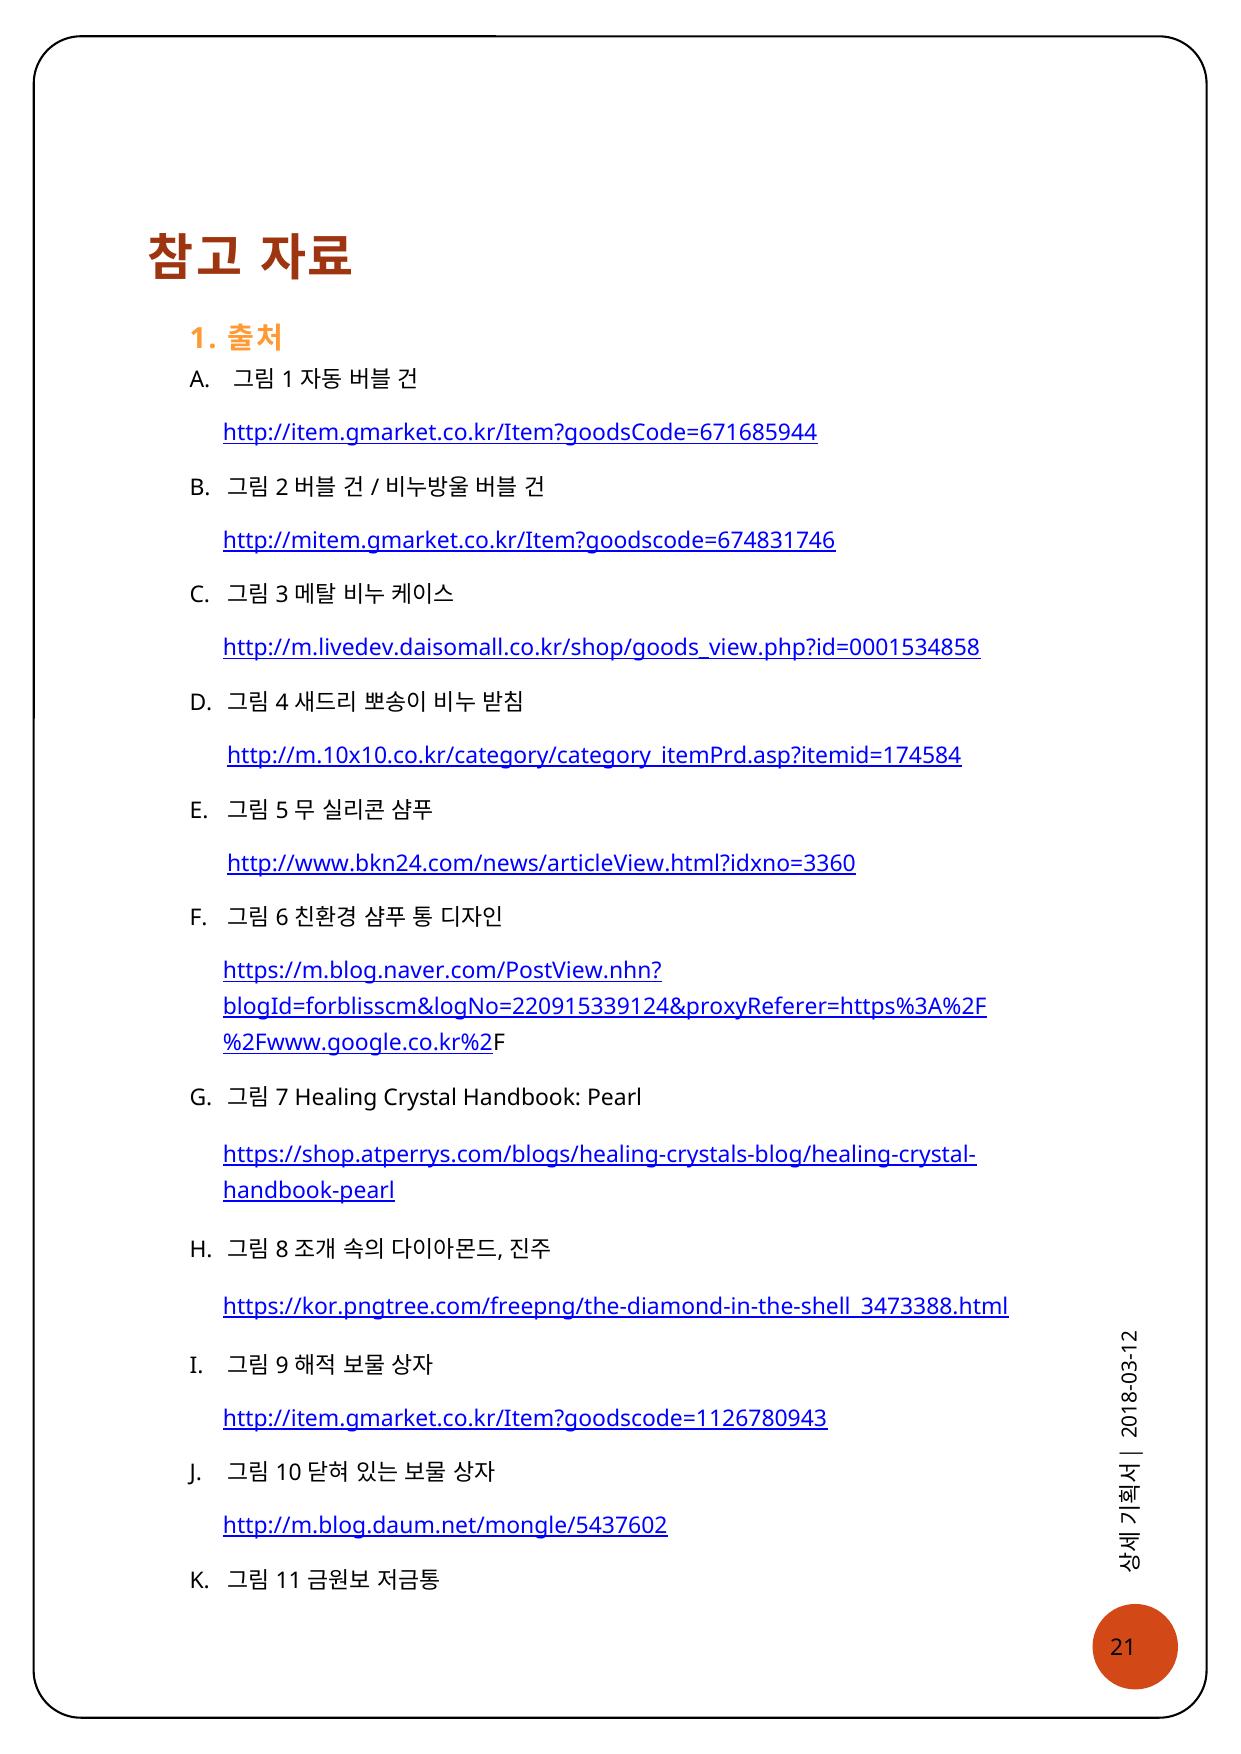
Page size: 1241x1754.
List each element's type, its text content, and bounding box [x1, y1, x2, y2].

text http://item.gmarket.co.kr/Item?goodscode=1126780943 [223, 1401, 1092, 1433]
list 그림 11 금원보 저금통 [189, 1562, 1092, 1595]
list 그림 3 메탈 비누 케이스 [189, 576, 1092, 610]
subtitle 참고 자료 [148, 217, 1092, 289]
text http://www.bkn24.com/news/articleView.html?idxno=3360 [227, 847, 1092, 878]
list 그림 1 자동 버블 건 [189, 361, 1092, 394]
text https://kor.pngtree.com/freepng/the-diamond-in-the-shell_3473388.html [223, 1290, 1092, 1321]
text http://m.livedev.daisomall.co.kr/shop/goods_view.php?id=0001534858 [223, 631, 1092, 663]
list 그림 6 친환경 샴푸 통 디자인 [189, 899, 1092, 932]
text http://m.blog.daum.net/mongle/5437602 [223, 1509, 1092, 1540]
list 그림 4 새드리 뽀송이 비누 받침 [189, 684, 1092, 717]
list 그림 9 해적 보물 상자 [189, 1346, 1092, 1380]
list 그림 7 Healing Crystal Handbook: Pearl [189, 1079, 1092, 1112]
list 그림 5 무 실리콘 샴푸 [189, 792, 1092, 825]
text http://m.10x10.co.kr/category/category_itemPrd.asp?itemid=174584 [227, 739, 1092, 770]
list 그림 10 닫혀 있는 보물 상자 [189, 1454, 1092, 1487]
text http://item.gmarket.co.kr/Item?goodsCode=671685944 [223, 416, 1092, 447]
list 그림 8 조개 속의 다이아몬드, 진주 [189, 1231, 1092, 1264]
subtitle 출처 [189, 314, 1092, 357]
text https://shop.atperrys.com/blogs/healing-crystals-blog/healing-crystal-handbook-pearl [223, 1138, 1092, 1205]
text http://mitem.gmarket.co.kr/Item?goodscode=674831746 [223, 524, 1092, 555]
list 그림 2 버블 건 / 비누방울 버블 건 [189, 469, 1092, 502]
text https://m.blog.naver.com/PostView.nhn?blogId=forblisscm&logNo=220915339124&proxyReferer=https%3A%2F%2Fwww.google.co.kr%2F [223, 954, 1092, 1057]
